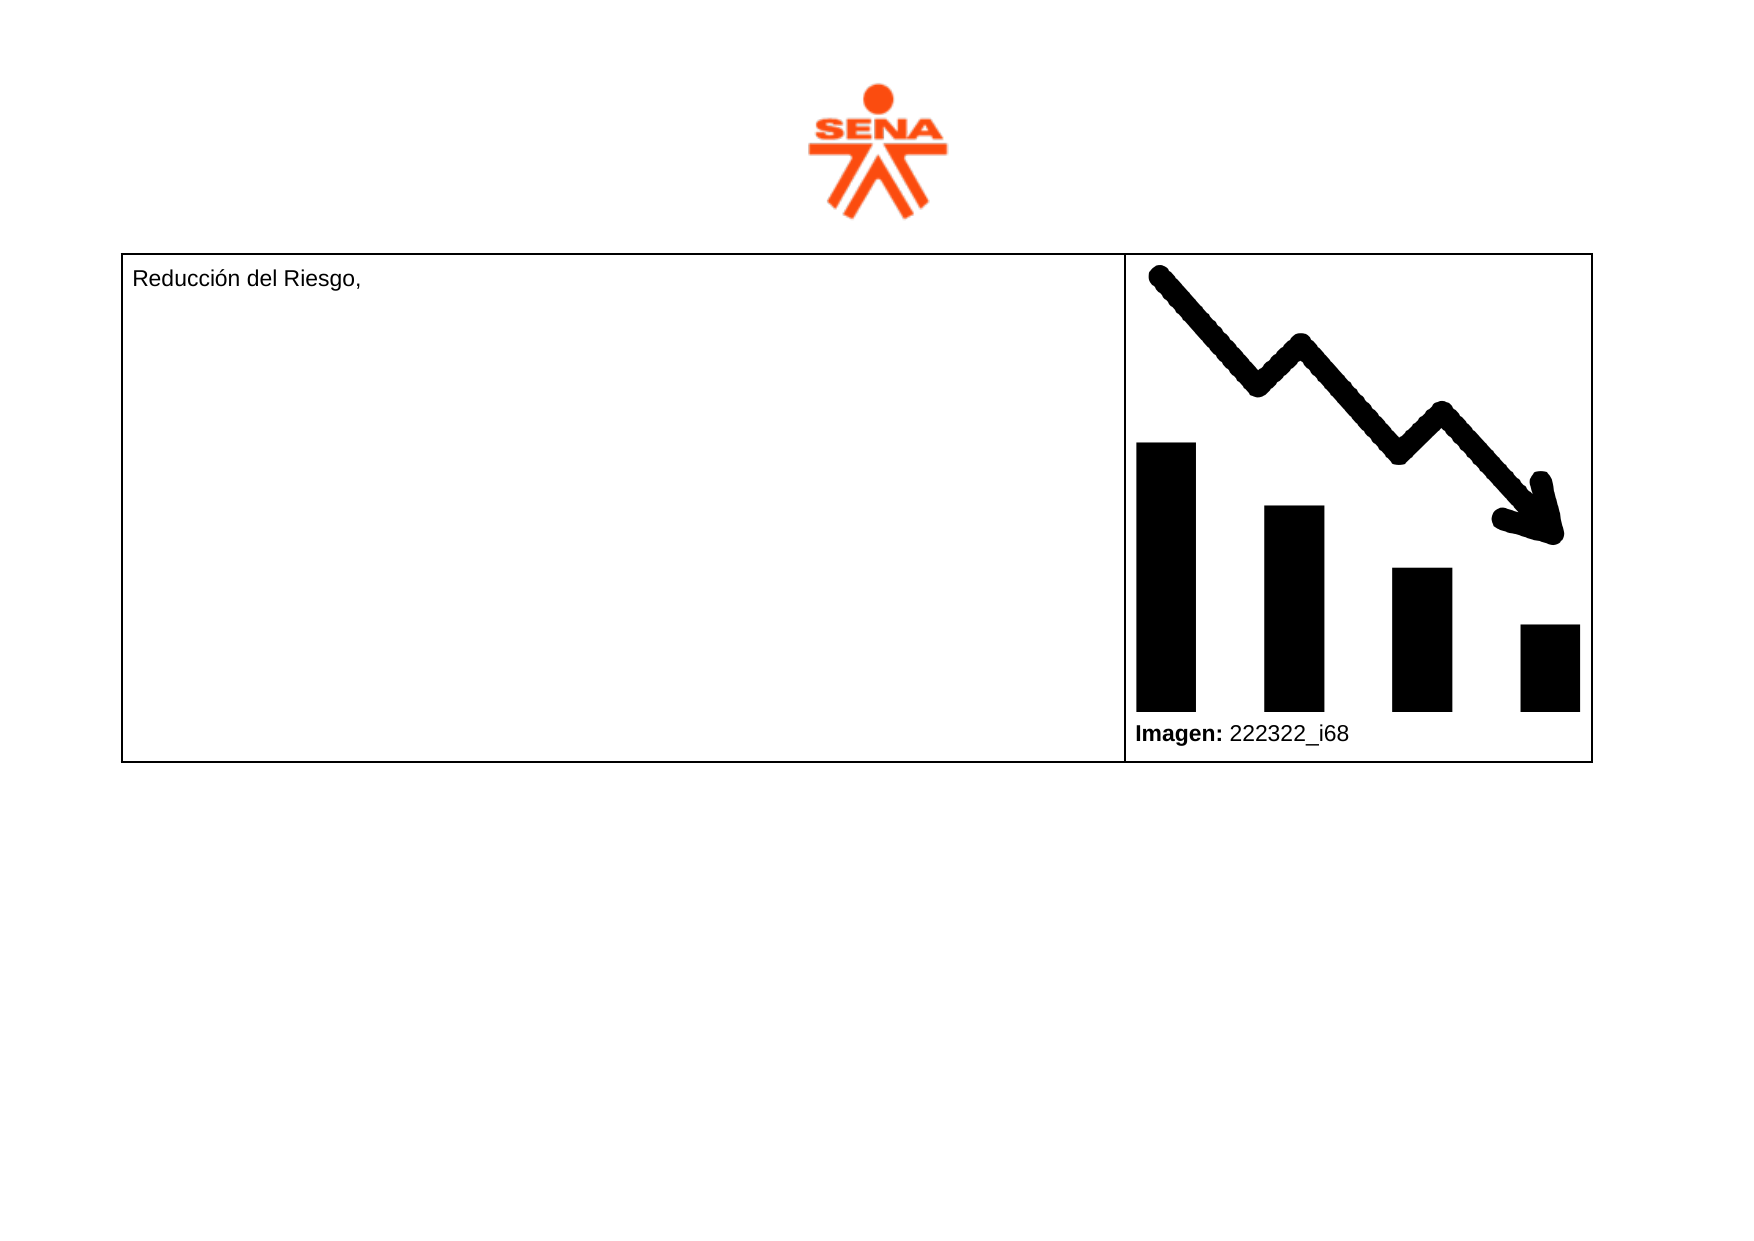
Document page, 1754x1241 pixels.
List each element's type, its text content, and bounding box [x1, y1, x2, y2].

table_cell Imagen: 222322_i68 [1126, 255, 1591, 761]
picture [1135, 265, 1581, 712]
picture [796, 75, 958, 227]
table_cell Reducción del Riesgo, [123, 255, 1124, 761]
